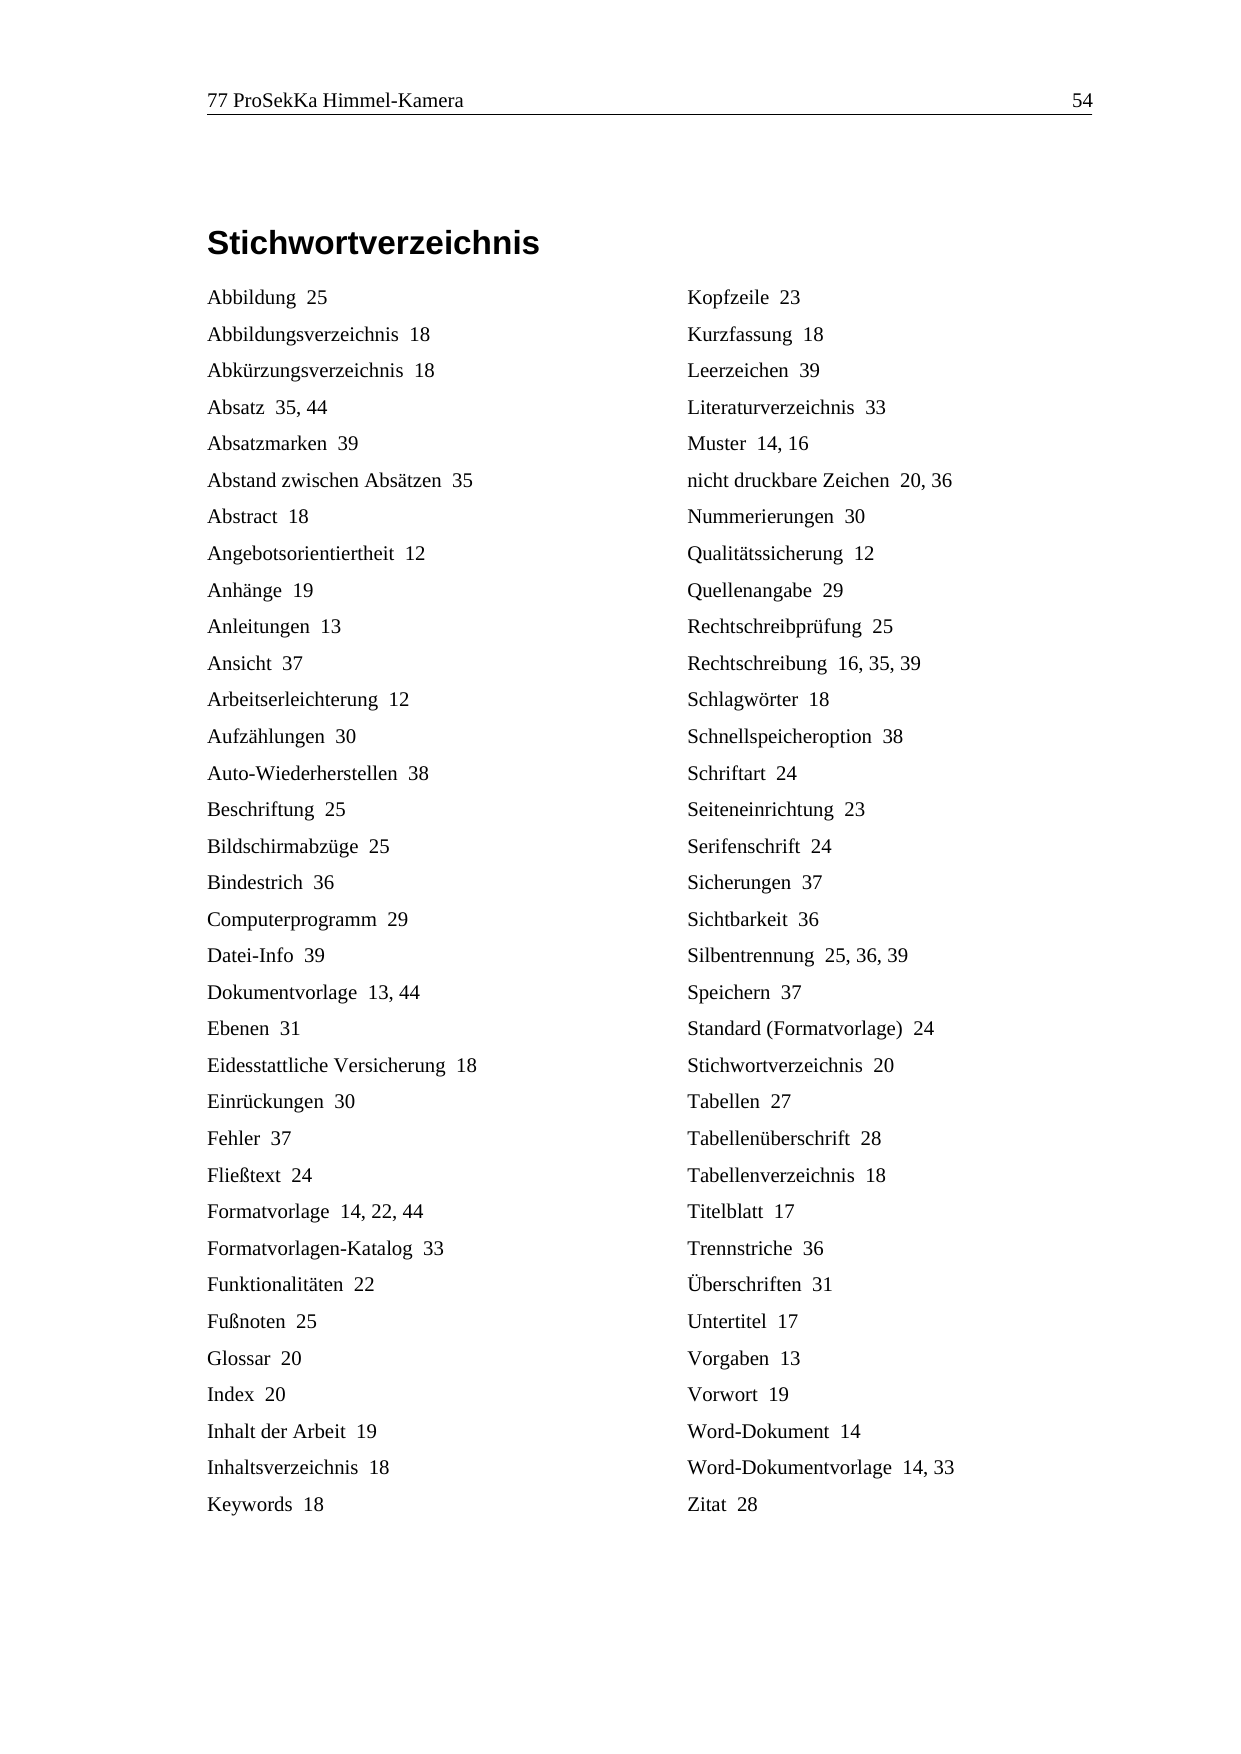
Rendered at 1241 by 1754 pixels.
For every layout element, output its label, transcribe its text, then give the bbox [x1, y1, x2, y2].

text Abbildung 25 [207, 285, 612, 309]
text Tabellen 27 [687, 1089, 1092, 1113]
text Anhänge 19 [207, 578, 612, 602]
text Abbildungsverzeichnis 18 [207, 322, 612, 346]
text Eidesstattliche Versicherung 18 [207, 1053, 612, 1077]
text Untertitel 17 [687, 1309, 1092, 1333]
text Datei-Info 39 [207, 943, 612, 967]
text Quellenangabe 29 [687, 578, 1092, 602]
text Ebenen 31 [207, 1016, 612, 1040]
text Trennstriche 36 [687, 1236, 1092, 1260]
text Sichtbarkeit 36 [687, 907, 1092, 931]
text Dokumentvorlage 13, 44 [207, 980, 612, 1004]
text Sicherungen 37 [687, 870, 1092, 894]
text Aufzählungen 30 [207, 724, 612, 748]
text Abstract 18 [207, 504, 612, 528]
subtitle Stichwortverzeichnis [207, 223, 1092, 261]
text Kopfzeile 23 [687, 285, 1092, 309]
text Fehler 37 [207, 1126, 612, 1150]
text Schlagwörter 18 [687, 687, 1092, 711]
text Speichern 37 [687, 980, 1092, 1004]
text Schnellspeicheroption 38 [687, 724, 1092, 748]
text Tabellenverzeichnis 18 [687, 1163, 1092, 1187]
text Abstand zwischen Absätzen 35 [207, 468, 612, 492]
text Rechtschreibprüfung 25 [687, 614, 1092, 638]
text Ansicht 37 [207, 651, 612, 675]
text Word-Dokument 14 [687, 1418, 1092, 1443]
text Keywords 18 [207, 1492, 612, 1516]
text Vorgaben 13 [687, 1345, 1092, 1369]
text Titelblatt 17 [687, 1199, 1092, 1223]
text Angebotsorientiertheit 12 [207, 541, 612, 565]
text Formatvorlage 14, 22, 44 [207, 1199, 612, 1223]
text Standard (Formatvorlage) 24 [687, 1016, 1092, 1040]
text Überschriften 31 [687, 1272, 1092, 1296]
text Einrückungen 30 [207, 1089, 612, 1113]
text Silbentrennung 25, 36, 39 [687, 943, 1092, 967]
text Fließtext 24 [207, 1163, 612, 1187]
text Formatvorlagen-Katalog 33 [207, 1236, 612, 1260]
text Serifenschrift 24 [687, 833, 1092, 858]
text Absatz 35, 44 [207, 395, 612, 419]
text Muster 14, 16 [687, 431, 1092, 455]
text Anleitungen 13 [207, 614, 612, 638]
text Rechtschreibung 16, 35, 39 [687, 651, 1092, 675]
text nicht druckbare Zeichen 20, 36 [687, 468, 1092, 492]
text Computerprogramm 29 [207, 907, 612, 931]
text Leerzeichen 39 [687, 358, 1092, 382]
text Tabellenüberschrift 28 [687, 1126, 1092, 1150]
text Kurzfassung 18 [687, 322, 1092, 346]
text Fußnoten 25 [207, 1309, 612, 1333]
text Inhalt der Arbeit 19 [207, 1418, 612, 1443]
text Bildschirmabzüge 25 [207, 833, 612, 858]
text Schriftart 24 [687, 760, 1092, 784]
text Beschriftung 25 [207, 797, 612, 821]
text Arbeitserleichterung 12 [207, 687, 612, 711]
text Word-Dokumentvorlage 14, 33 [687, 1455, 1092, 1479]
text Literaturverzeichnis 33 [687, 395, 1092, 419]
text Bindestrich 36 [207, 870, 612, 894]
text Glossar 20 [207, 1345, 612, 1369]
text Stichwortverzeichnis 20 [687, 1053, 1092, 1077]
text Funktionalitäten 22 [207, 1272, 612, 1296]
text Vorwort 19 [687, 1382, 1092, 1406]
text Auto-Wiederherstellen 38 [207, 760, 612, 784]
text Absatzmarken 39 [207, 431, 612, 455]
text Qualitätssicherung 12 [687, 541, 1092, 565]
text Inhaltsverzeichnis 18 [207, 1455, 612, 1479]
text Zitat 28 [687, 1492, 1092, 1516]
text Index 20 [207, 1382, 612, 1406]
text Nummerierungen 30 [687, 504, 1092, 528]
text Seiteneinrichtung 23 [687, 797, 1092, 821]
text Abkürzungsverzeichnis 18 [207, 358, 612, 382]
